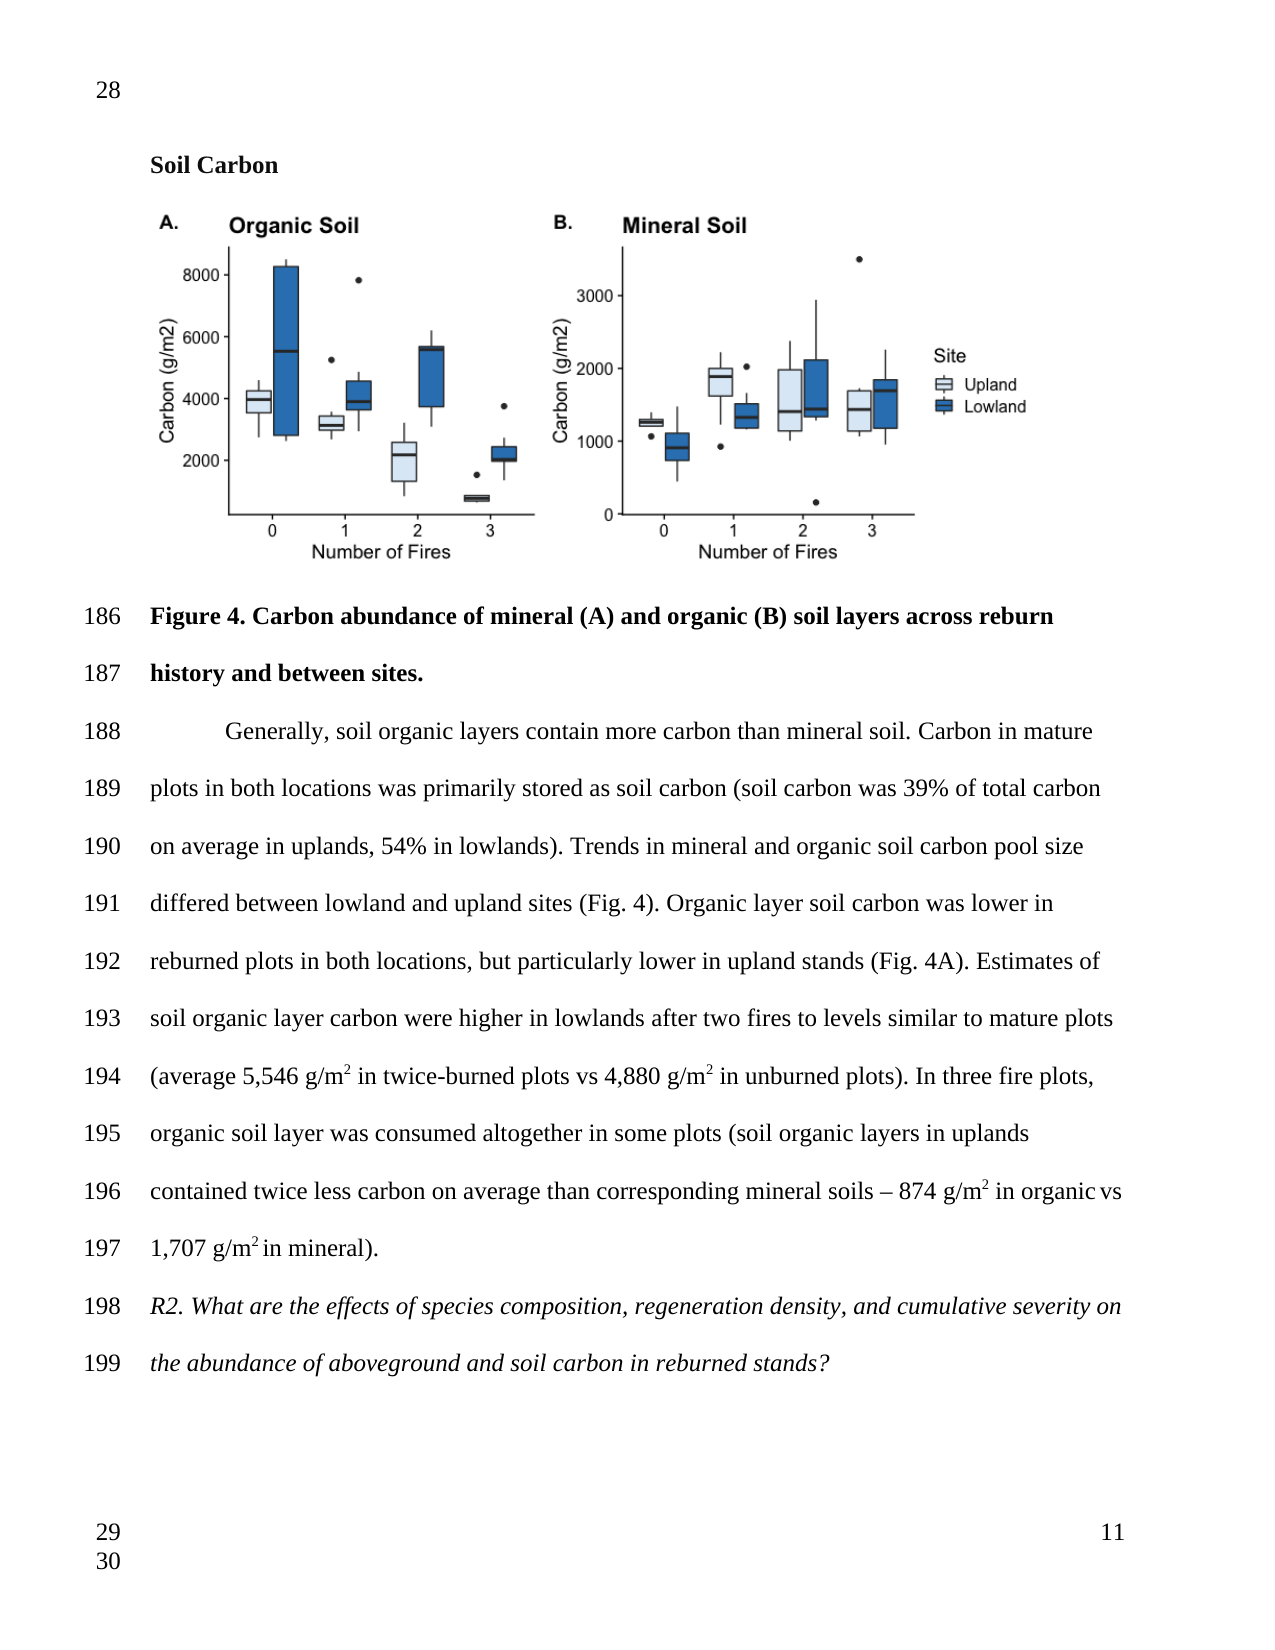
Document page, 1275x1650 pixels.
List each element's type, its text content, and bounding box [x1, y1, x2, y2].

picture [150, 207, 1036, 572]
subtitle Soil Carbon [150, 150, 1125, 179]
text Figure 4. Carbon abundance of mineral (A) and organic (B) soil layers across reburn history and between sites. [150, 601, 1125, 687]
text R2. What are the effects of species composition, regeneration density, and cumulative severity on the abundance of aboveground and soil carbon in reburned stands? [150, 1291, 1125, 1377]
text Generally, soil organic layers contain more carbon than mineral soil. Carbon in mature plots in both locations was primarily stored as soil carbon (soil carbon was 39% of total carbon on average in uplands, 54% in lowlands). Trends in mineral and organic soil carbon pool size differed between lowland and upland sites (Fig. 4). Organic layer soil carbon was lower in reburned plots in both locations, but particularly lower in upland stands (Fig. 4A). Estimates of soil organic layer carbon were higher in lowlands after two fires to levels similar to mature plots (average 5,546 g/m2 in twice-burned plots vs 4,880 g/m2 in unburned plots). In three fire plots, organic soil layer was consumed altogether in some plots (soil organic layers in uplands contained twice less carbon on average than corresponding mineral soils – 874 g/m2 in organic vs 1,707 g/m2 in mineral). [150, 716, 1125, 1262]
